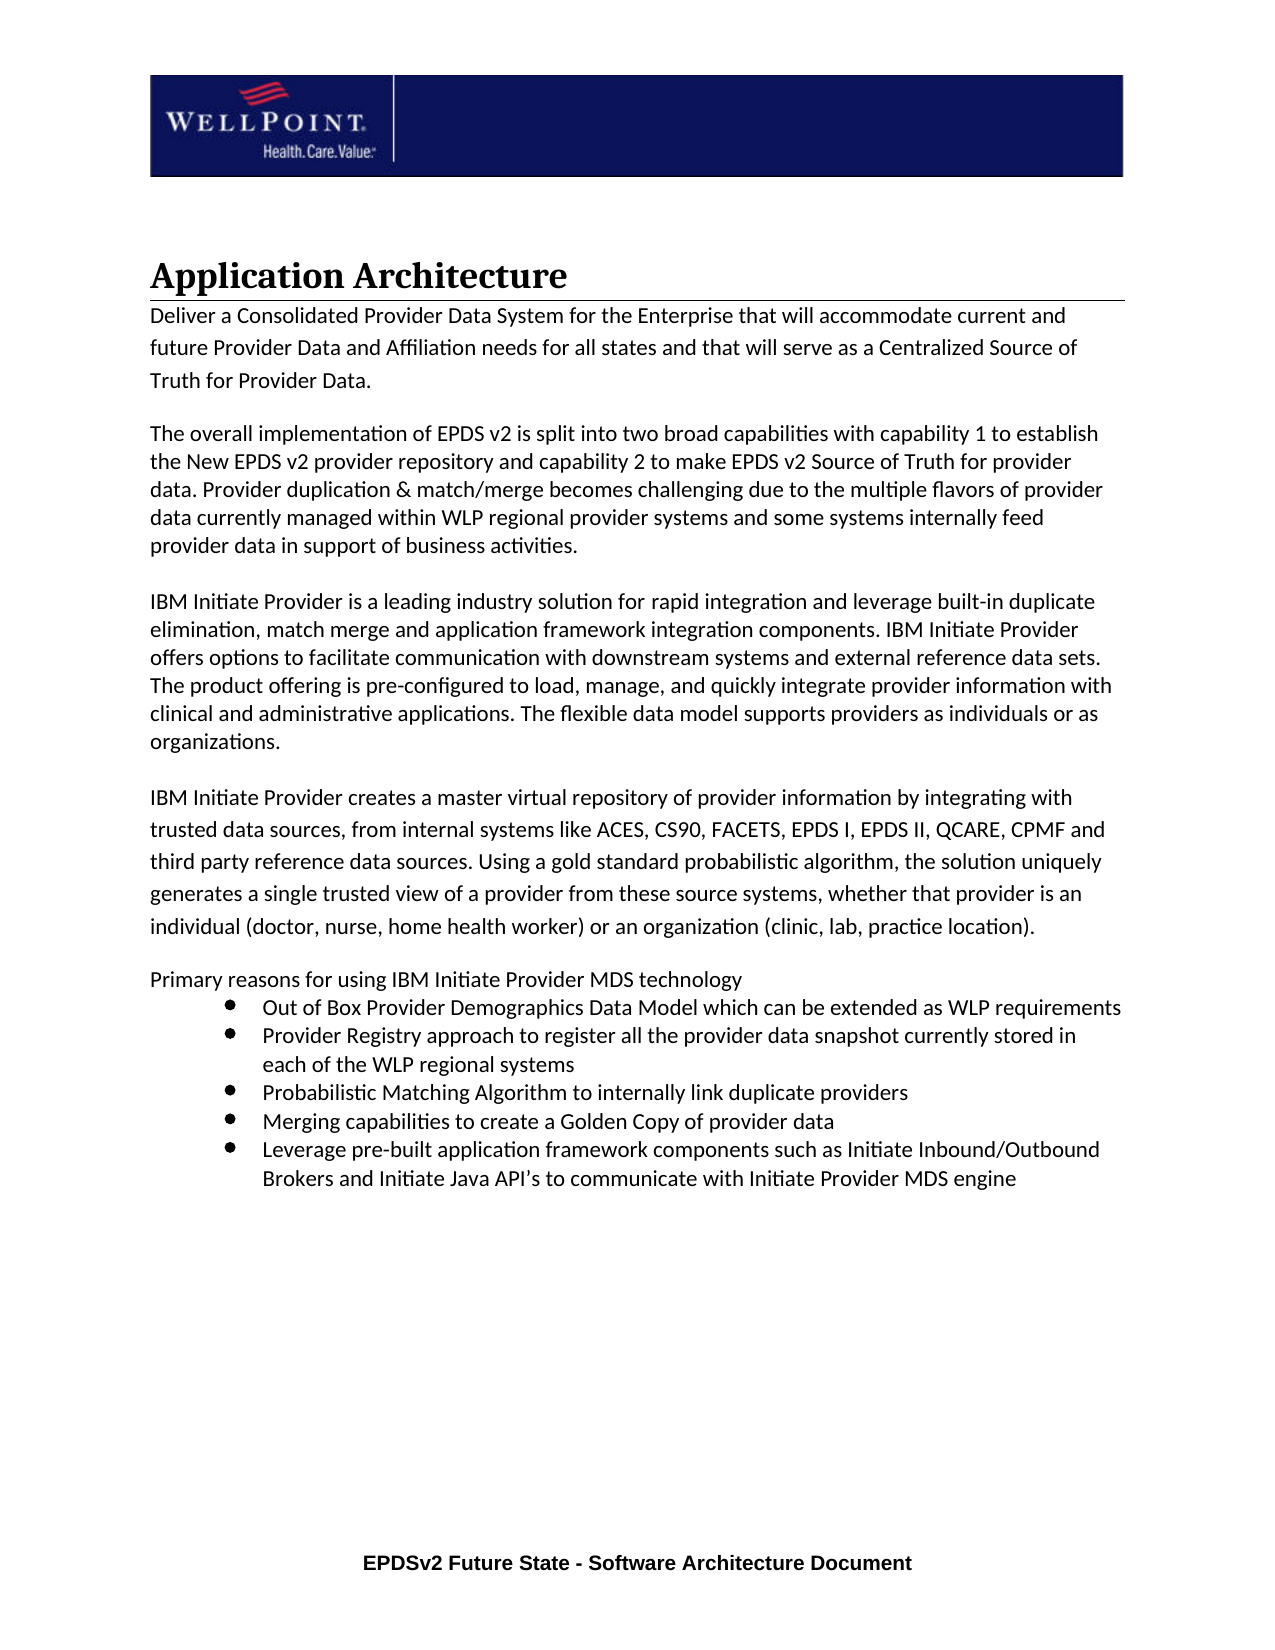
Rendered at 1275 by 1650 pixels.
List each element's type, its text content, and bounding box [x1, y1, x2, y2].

text Primary reasons for using IBM Initiate Provider MDS technology [150, 965, 1125, 993]
text Deliver a Consolidated Provider Data System for the Enterprise that will accommodate current and future Provider Data and Affiliation needs for all states and that will serve as a Centralized Source of Truth for Provider Data. [150, 301, 1125, 394]
list Provider Registry approach to register all the provider data snapshot currently stored in each of the WLP regional systems [225, 1021, 1125, 1078]
list Leverage pre-built application framework components such as Initiate Inbound/Outbound Brokers and Initiate Java API’s to communicate with Initiate Provider MDS engine [225, 1135, 1125, 1192]
list Merging capabilities to create a Golden Copy of provider data [225, 1107, 1125, 1135]
picture [150, 75, 1124, 177]
text The overall implementation of EPDS v2 is split into two broad capabilities with capability 1 to establish the New EPDS v2 provider repository and capability 2 to make EPDS v2 Source of Truth for provider data. Provider duplication & match/merge becomes challenging due to the multiple flavors of provider data currently managed within WLP regional provider systems and some systems internally feed provider data in support of business activities. [150, 419, 1125, 559]
text IBM Initiate Provider is a leading industry solution for rapid integration and leverage built-in duplicate elimination, match merge and application framework integration components. IBM Initiate Provider offers options to facilitate communication with downstream systems and external reference data sets. The product offering is pre-configured to load, manage, and quickly integrate provider information with clinical and administrative applications. The flexible data model supports providers as individuals or as organizations. [150, 587, 1125, 755]
subtitle Application Architecture [150, 254, 1125, 300]
list Probabilistic Matching Algorithm to internally link duplicate providers [225, 1078, 1125, 1107]
list Out of Box Provider Demographics Data Model which can be extended as WLP requirements [225, 993, 1125, 1021]
text IBM Initiate Provider creates a master virtual repository of provider information by integrating with trusted data sources, from internal systems like ACES, CS90, FACETS, EPDS I, EPDS II, QCARE, CPMF and third party reference data sources. Using a gold standard probabilistic algorithm, the solution uniquely generates a single trusted view of a provider from these source systems, whether that provider is an individual (doctor, nurse, home health worker) or an organization (clinic, lab, practice location). [150, 783, 1125, 940]
